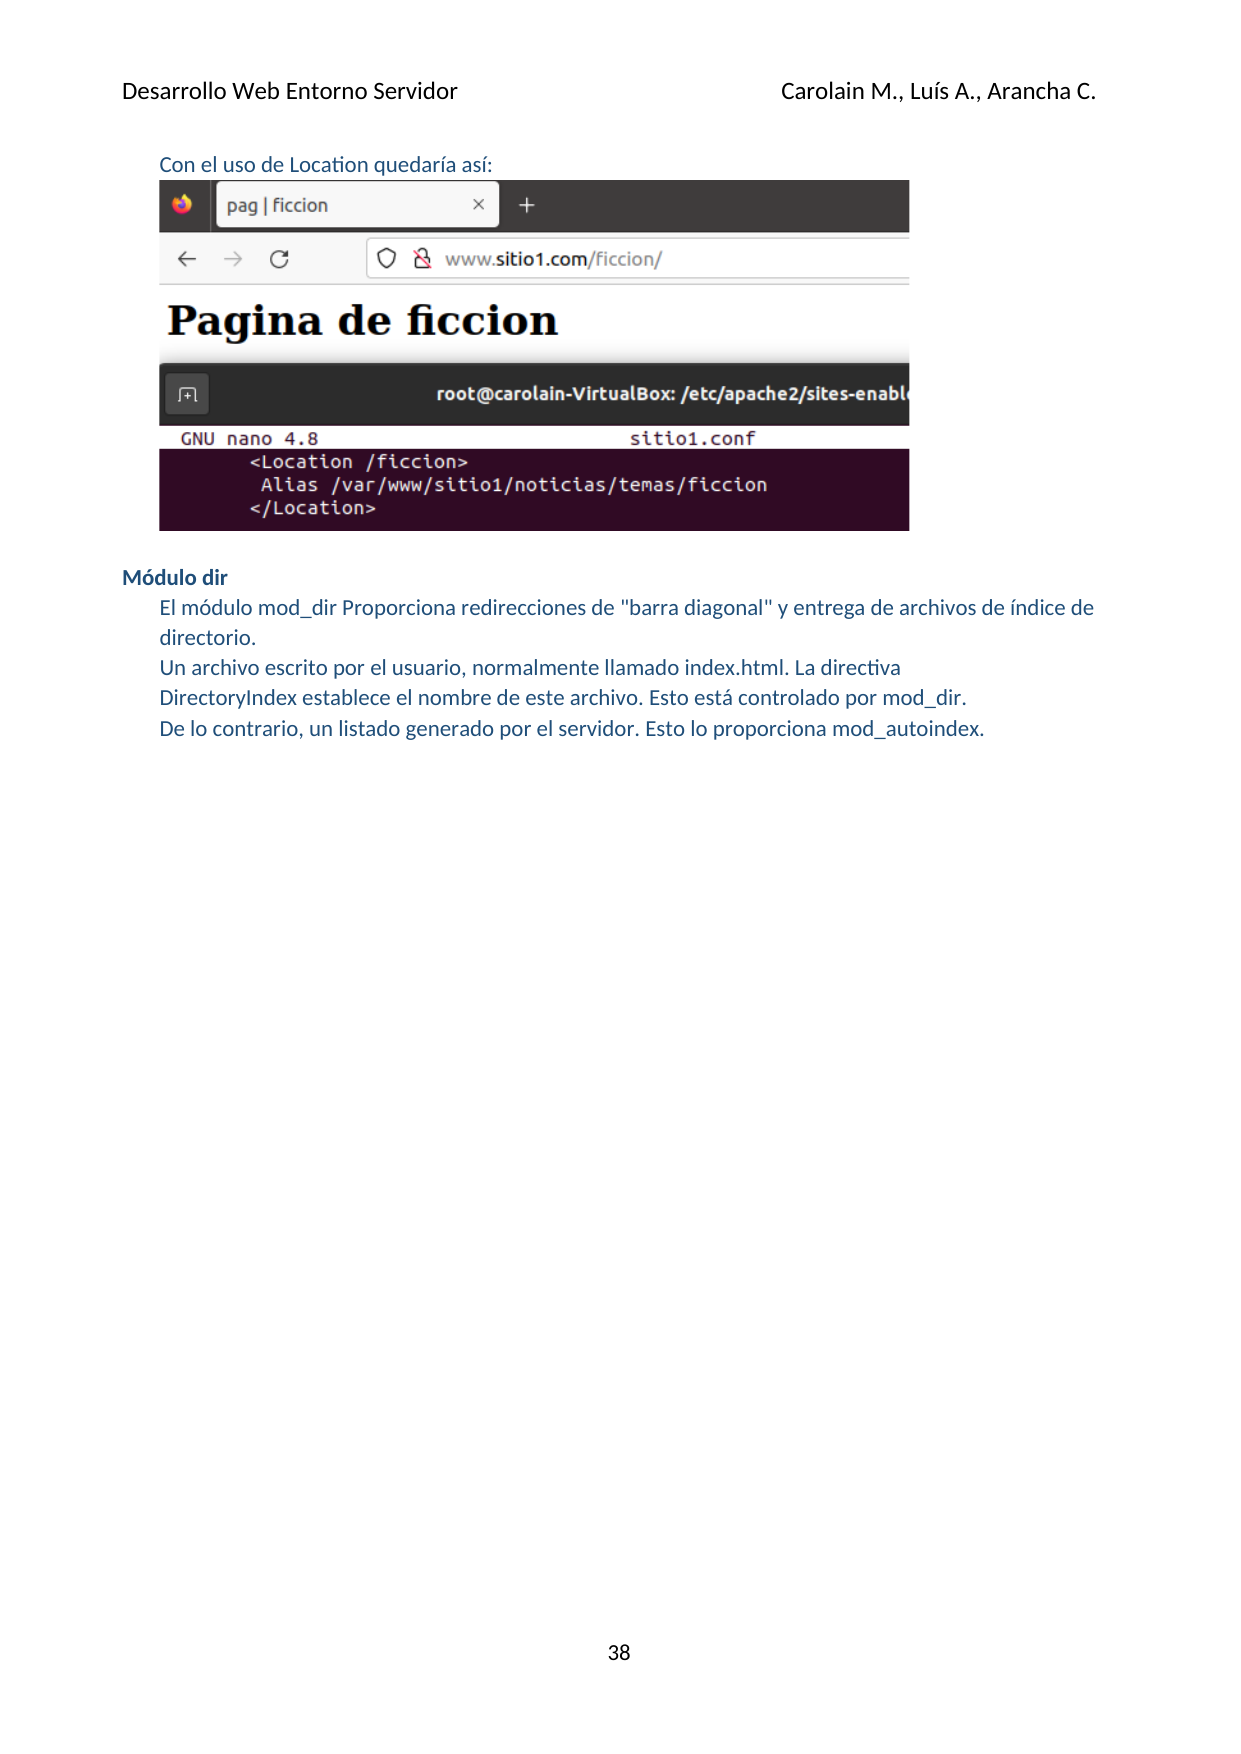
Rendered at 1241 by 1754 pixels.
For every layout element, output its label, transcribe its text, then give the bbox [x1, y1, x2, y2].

text Módulo dir [122, 563, 1116, 591]
text Con el uso de Location quedaría así: [159, 150, 1116, 178]
text Un archivo escrito por el usuario, normalmente llamado index.html. La directiva DirectoryIndex establece el nombre de este archivo. Esto está controlado por mod_dir. [159, 653, 1012, 711]
text De lo contrario, un listado generado por el servidor. Esto lo proporciona mod_autoindex. [159, 714, 1012, 742]
picture [159, 180, 910, 531]
text El módulo mod_dir Proporciona redirecciones de "barra diagonal" y entrega de archivos de índice de directorio. [159, 593, 1116, 651]
